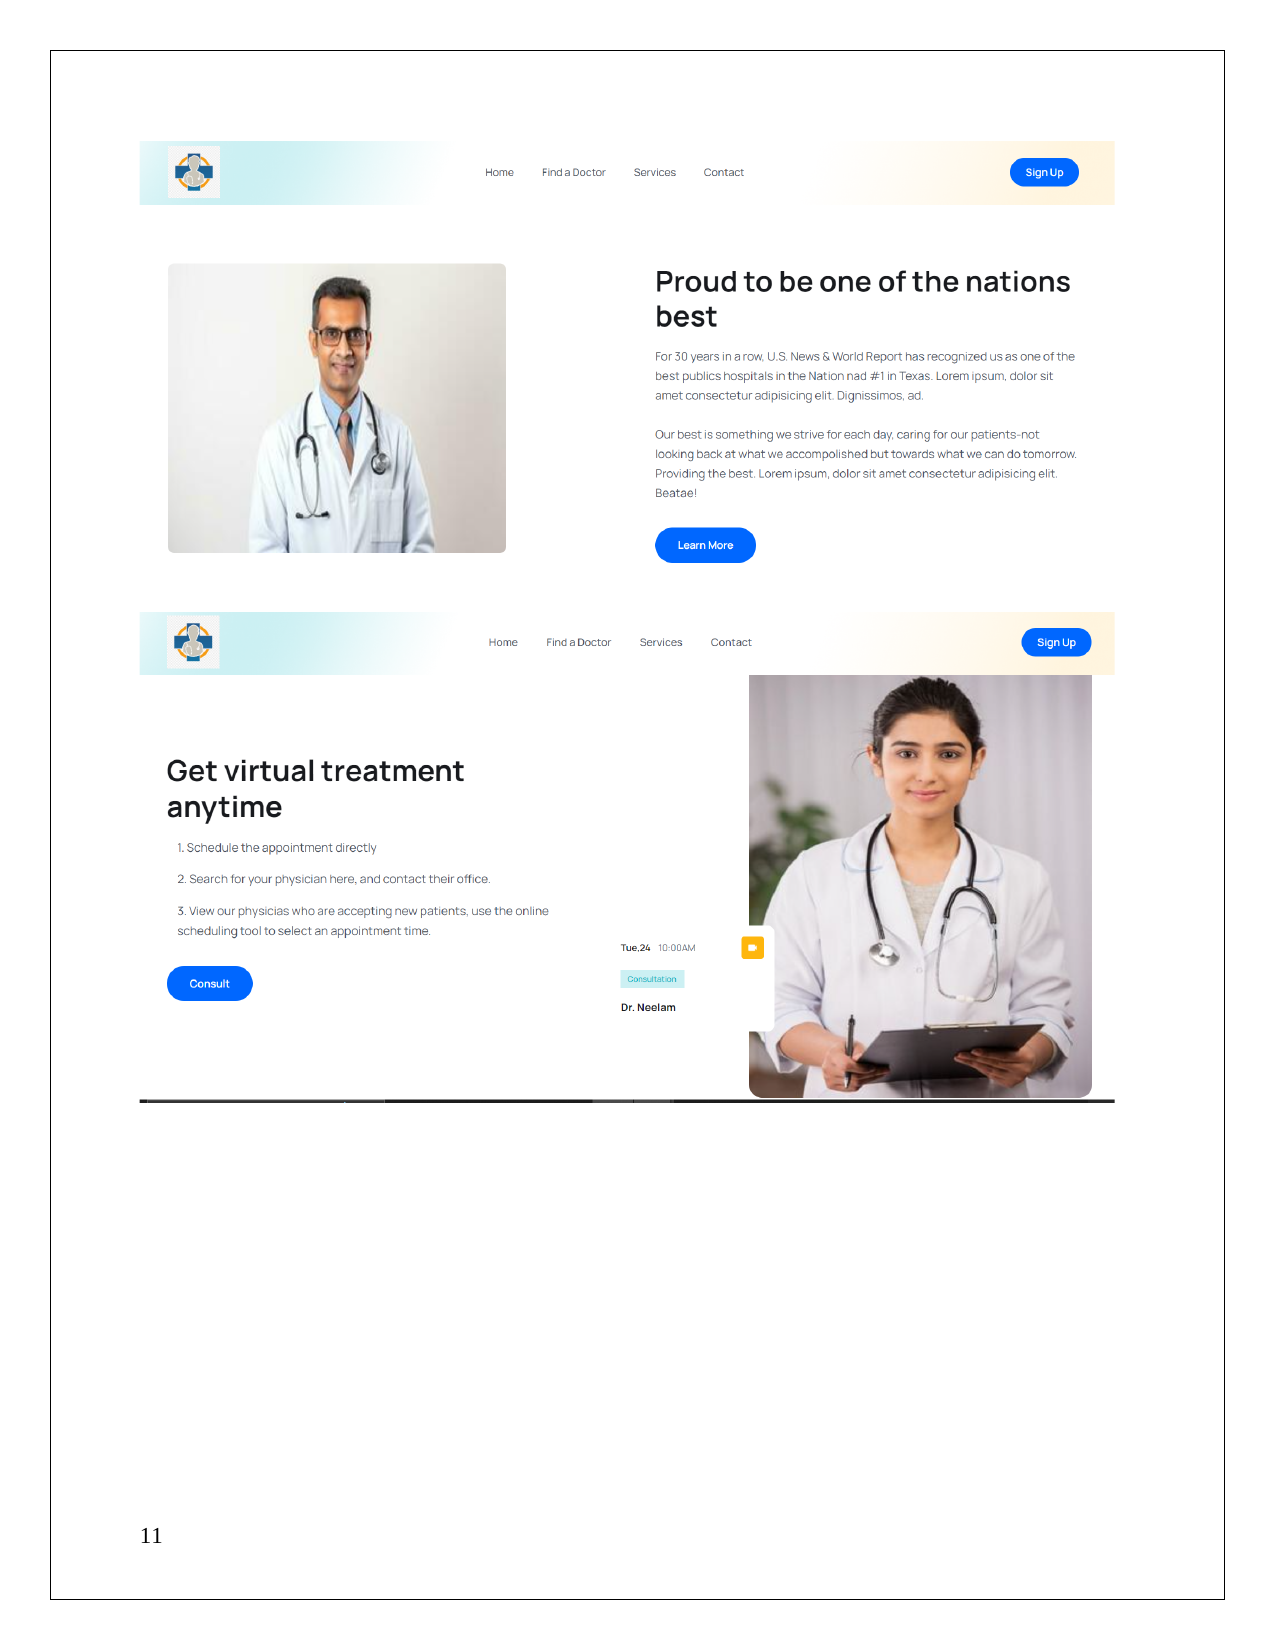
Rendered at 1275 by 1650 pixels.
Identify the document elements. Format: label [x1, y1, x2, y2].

picture [139, 141, 1115, 1103]
